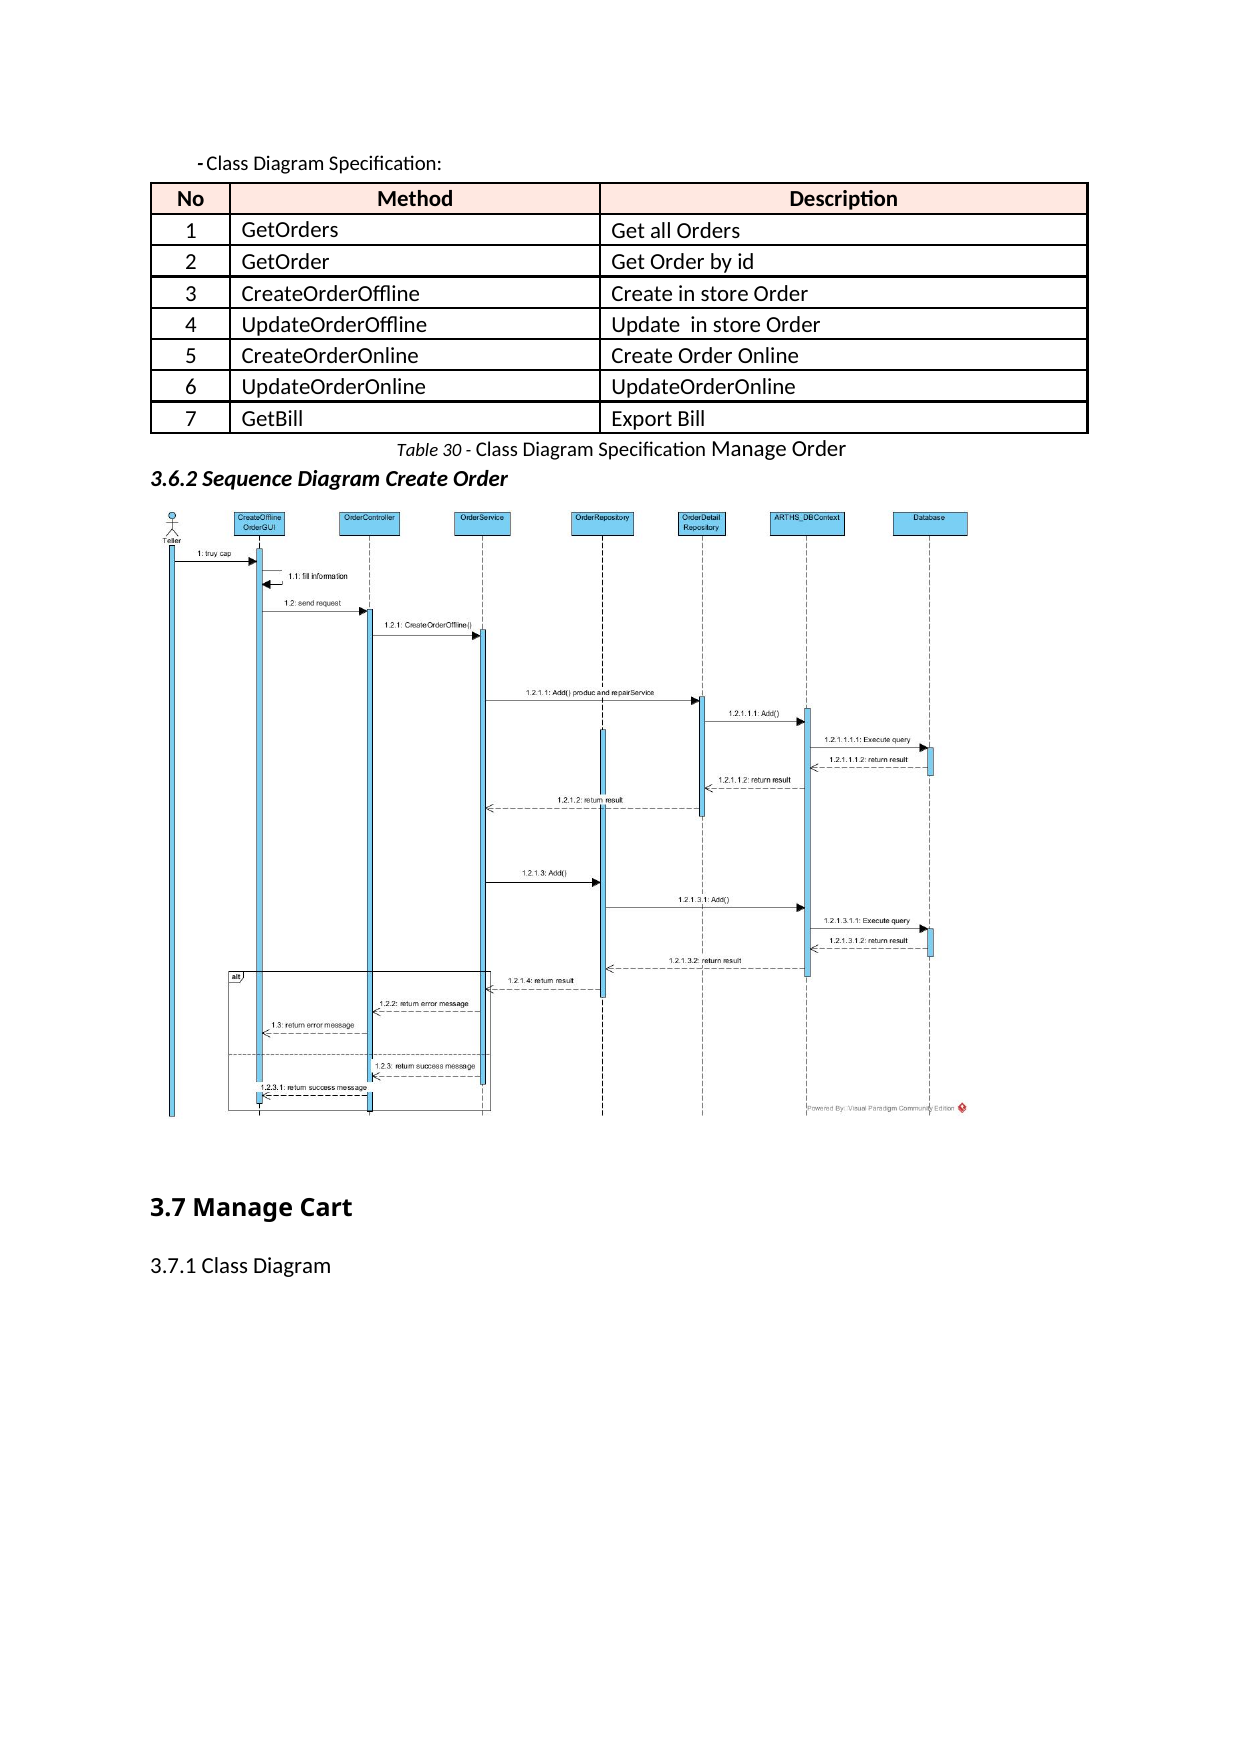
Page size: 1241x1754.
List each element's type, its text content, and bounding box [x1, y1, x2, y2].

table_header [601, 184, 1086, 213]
picture [150, 510, 970, 1119]
text 3.6.2 Sequence Diagram Create Order [150, 464, 1093, 492]
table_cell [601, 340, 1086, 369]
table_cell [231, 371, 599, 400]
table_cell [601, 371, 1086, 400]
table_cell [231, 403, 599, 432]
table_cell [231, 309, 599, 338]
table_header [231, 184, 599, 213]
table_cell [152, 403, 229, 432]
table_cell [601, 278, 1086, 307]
list Class Diagram Specification: [197, 150, 1093, 175]
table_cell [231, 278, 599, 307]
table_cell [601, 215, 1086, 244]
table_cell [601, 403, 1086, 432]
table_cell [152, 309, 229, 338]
text 3.7.1 Class Diagram [150, 1251, 1093, 1279]
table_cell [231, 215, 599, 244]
text Table 30 - Class Diagram Specification Manage Order [150, 434, 1093, 462]
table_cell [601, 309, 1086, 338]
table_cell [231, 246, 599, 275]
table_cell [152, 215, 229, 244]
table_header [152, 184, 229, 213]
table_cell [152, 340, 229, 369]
subtitle 3.7 Manage Cart [150, 1189, 1093, 1223]
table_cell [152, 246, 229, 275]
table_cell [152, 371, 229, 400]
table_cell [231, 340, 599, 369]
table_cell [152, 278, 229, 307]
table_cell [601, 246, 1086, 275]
